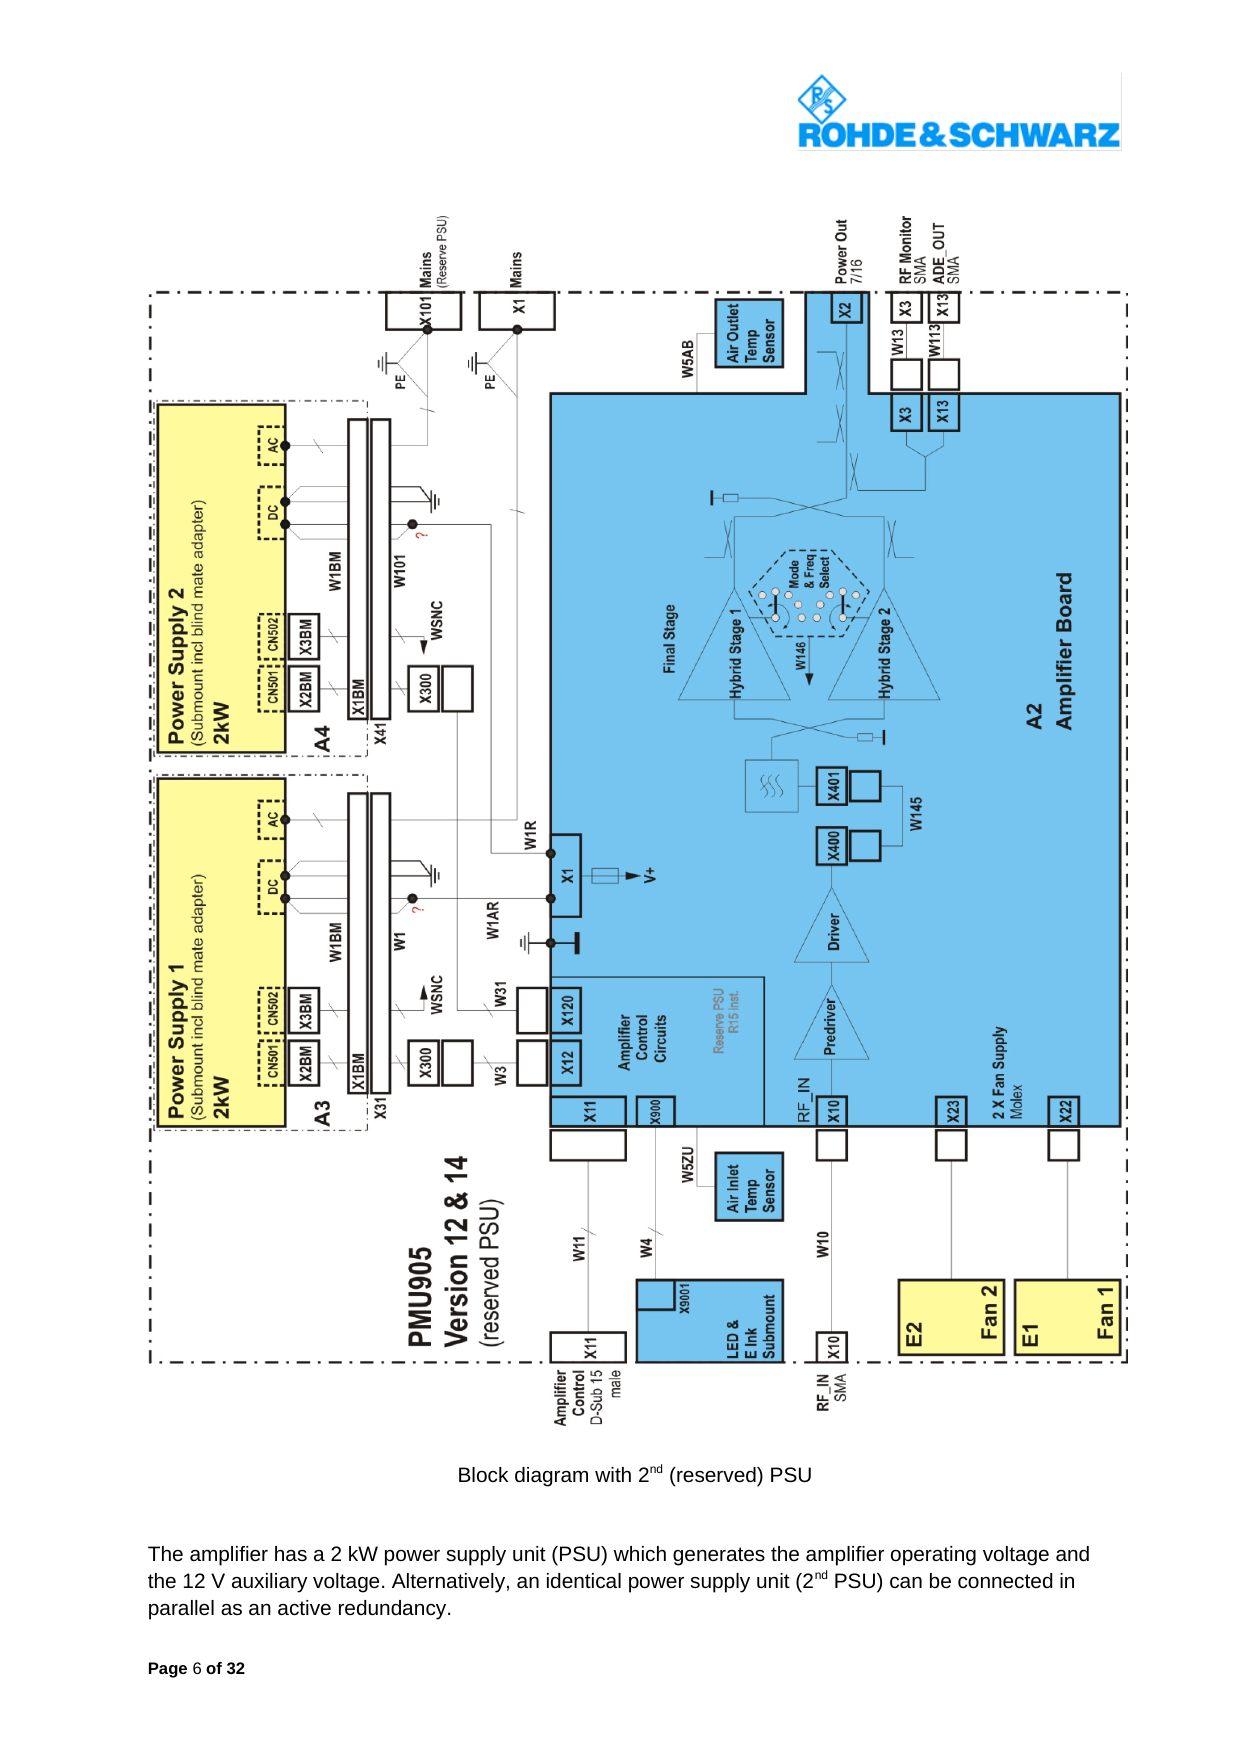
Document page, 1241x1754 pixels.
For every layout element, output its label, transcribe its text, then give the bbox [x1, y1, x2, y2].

text Block diagram with 2nd (reserved) PSU [148, 1462, 1122, 1486]
picture [150, 217, 1128, 1426]
text The amplifier has a 2 kW power supply unit (PSU) which generates the amplifier operating voltage and the 12 V auxiliary voltage. Alternatively, an identical power supply unit (2nd PSU) can be connected in parallel as an active redundancy. [148, 1541, 1122, 1619]
picture [797, 73, 1123, 152]
